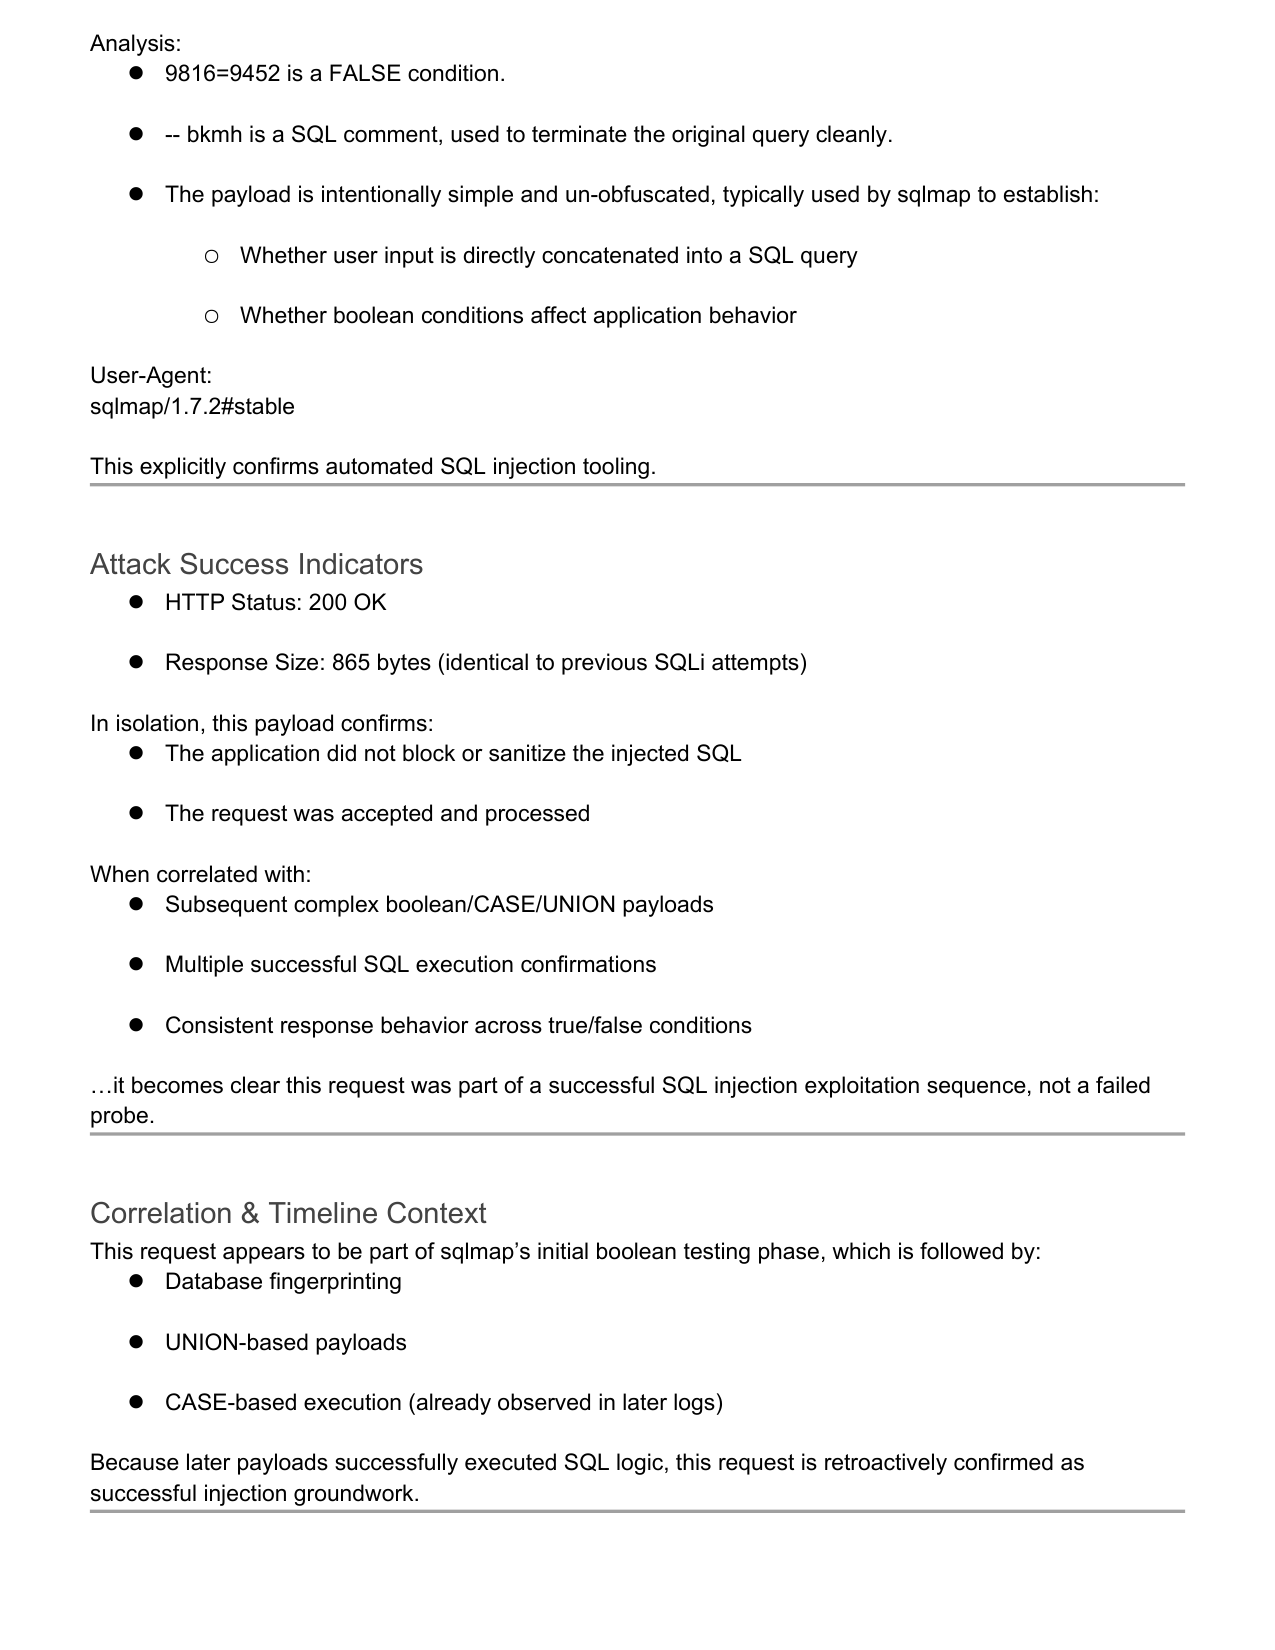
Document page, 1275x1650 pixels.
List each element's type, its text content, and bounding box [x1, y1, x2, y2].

list The payload is intentionally simple and un-obfuscated, typically used by sqlmap to establish: [127, 181, 1185, 238]
text …it becomes clear this request was part of a successful SQL injection exploitation sequence, not a failed probe. [90, 1072, 1185, 1129]
list 9816=9452 is a FALSE condition. [127, 60, 1185, 117]
list Consistent response behavior across true/false conditions [127, 1012, 1185, 1068]
list -- bkmh is a SQL comment, used to terminate the original query cleanly. [127, 121, 1185, 177]
list HTTP Status: 200 OK [127, 589, 1185, 645]
list UNION-based payloads [127, 1328, 1185, 1385]
list The request was accepted and processed [127, 800, 1185, 857]
text When correlated with: [90, 861, 1185, 887]
list Whether user input is directly concatenated into a SQL query [202, 242, 1185, 298]
subtitle Attack Success Indicators [90, 547, 1185, 580]
text This explicitly confirms automated SQL injection tooling. [90, 453, 1185, 479]
text Analysis: [90, 30, 1185, 57]
text sqlmap/1.7.2#stable [90, 393, 1185, 419]
list Subsequent complex boolean/CASE/UNION payloads [127, 891, 1185, 947]
text In isolation, this payload confirms: [90, 709, 1185, 736]
list CASE-based execution (already observed in later logs) [127, 1389, 1185, 1446]
list The application did not block or sanitize the injected SQL [127, 740, 1185, 796]
subtitle Correlation & Timeline Context [90, 1196, 1185, 1229]
text This request appears to be part of sqlmap’s initial boolean testing phase, which is followed by: [90, 1238, 1185, 1264]
list Response Size: 865 bytes (identical to previous SQLi attempts) [127, 649, 1185, 706]
list Database fingerprinting [127, 1268, 1185, 1325]
list Whether boolean conditions affect application behavior [202, 302, 1185, 359]
text Because later payloads successfully executed SQL logic, this request is retroactively confirmed as successful injection groundwork. [90, 1449, 1185, 1506]
text User-Agent: [90, 362, 1185, 389]
list Multiple successful SQL execution confirmations [127, 951, 1185, 1008]
